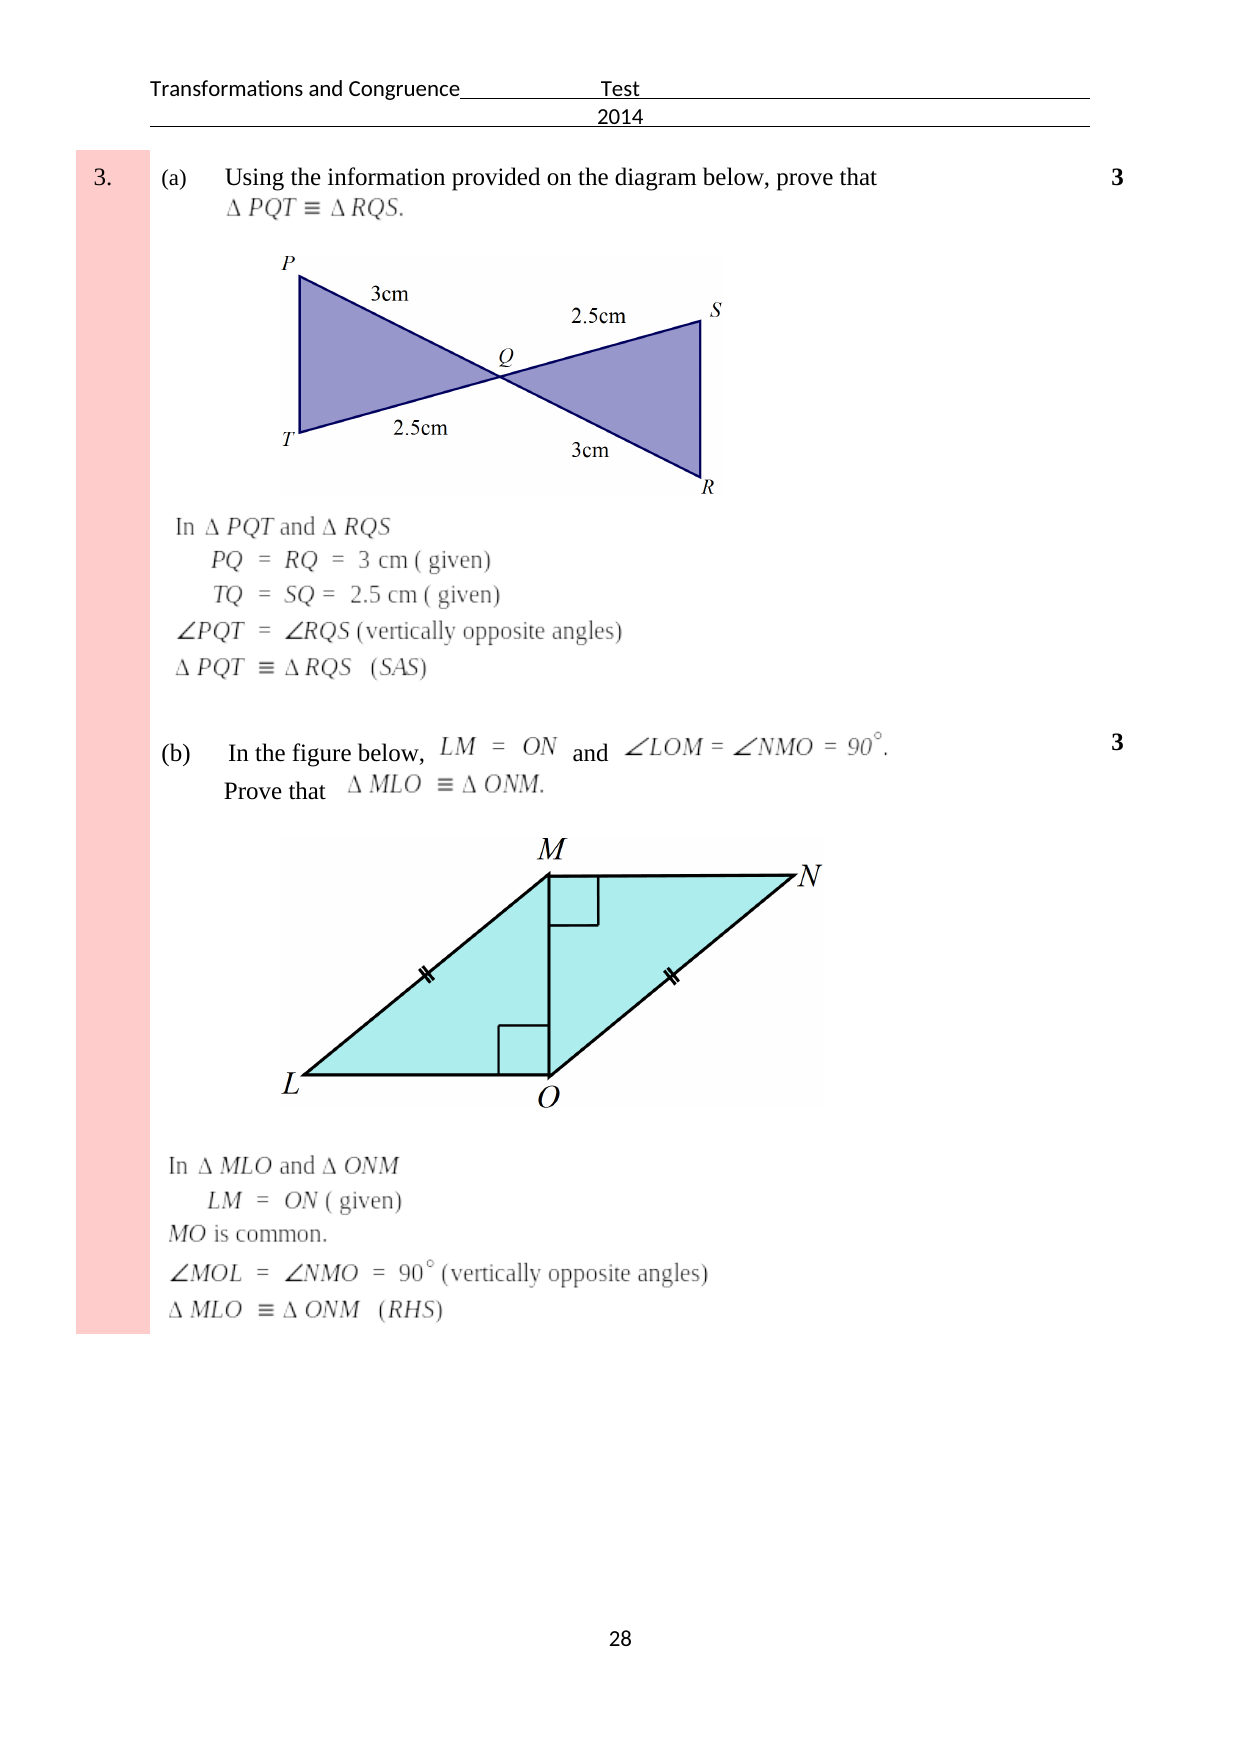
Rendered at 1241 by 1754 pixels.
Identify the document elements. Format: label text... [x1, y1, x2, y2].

table_cell 3. [76, 150, 150, 715]
picture [279, 836, 824, 1109]
picture [279, 255, 723, 495]
table_cell (b) In the figure below, and Prove that [150, 715, 1036, 1334]
table_cell 3 [1036, 715, 1198, 1334]
table_cell 3 [1036, 150, 1198, 715]
table_cell [76, 715, 150, 1334]
table_cell (a) Using the information provided on the diagram below, prove that [150, 150, 1036, 715]
